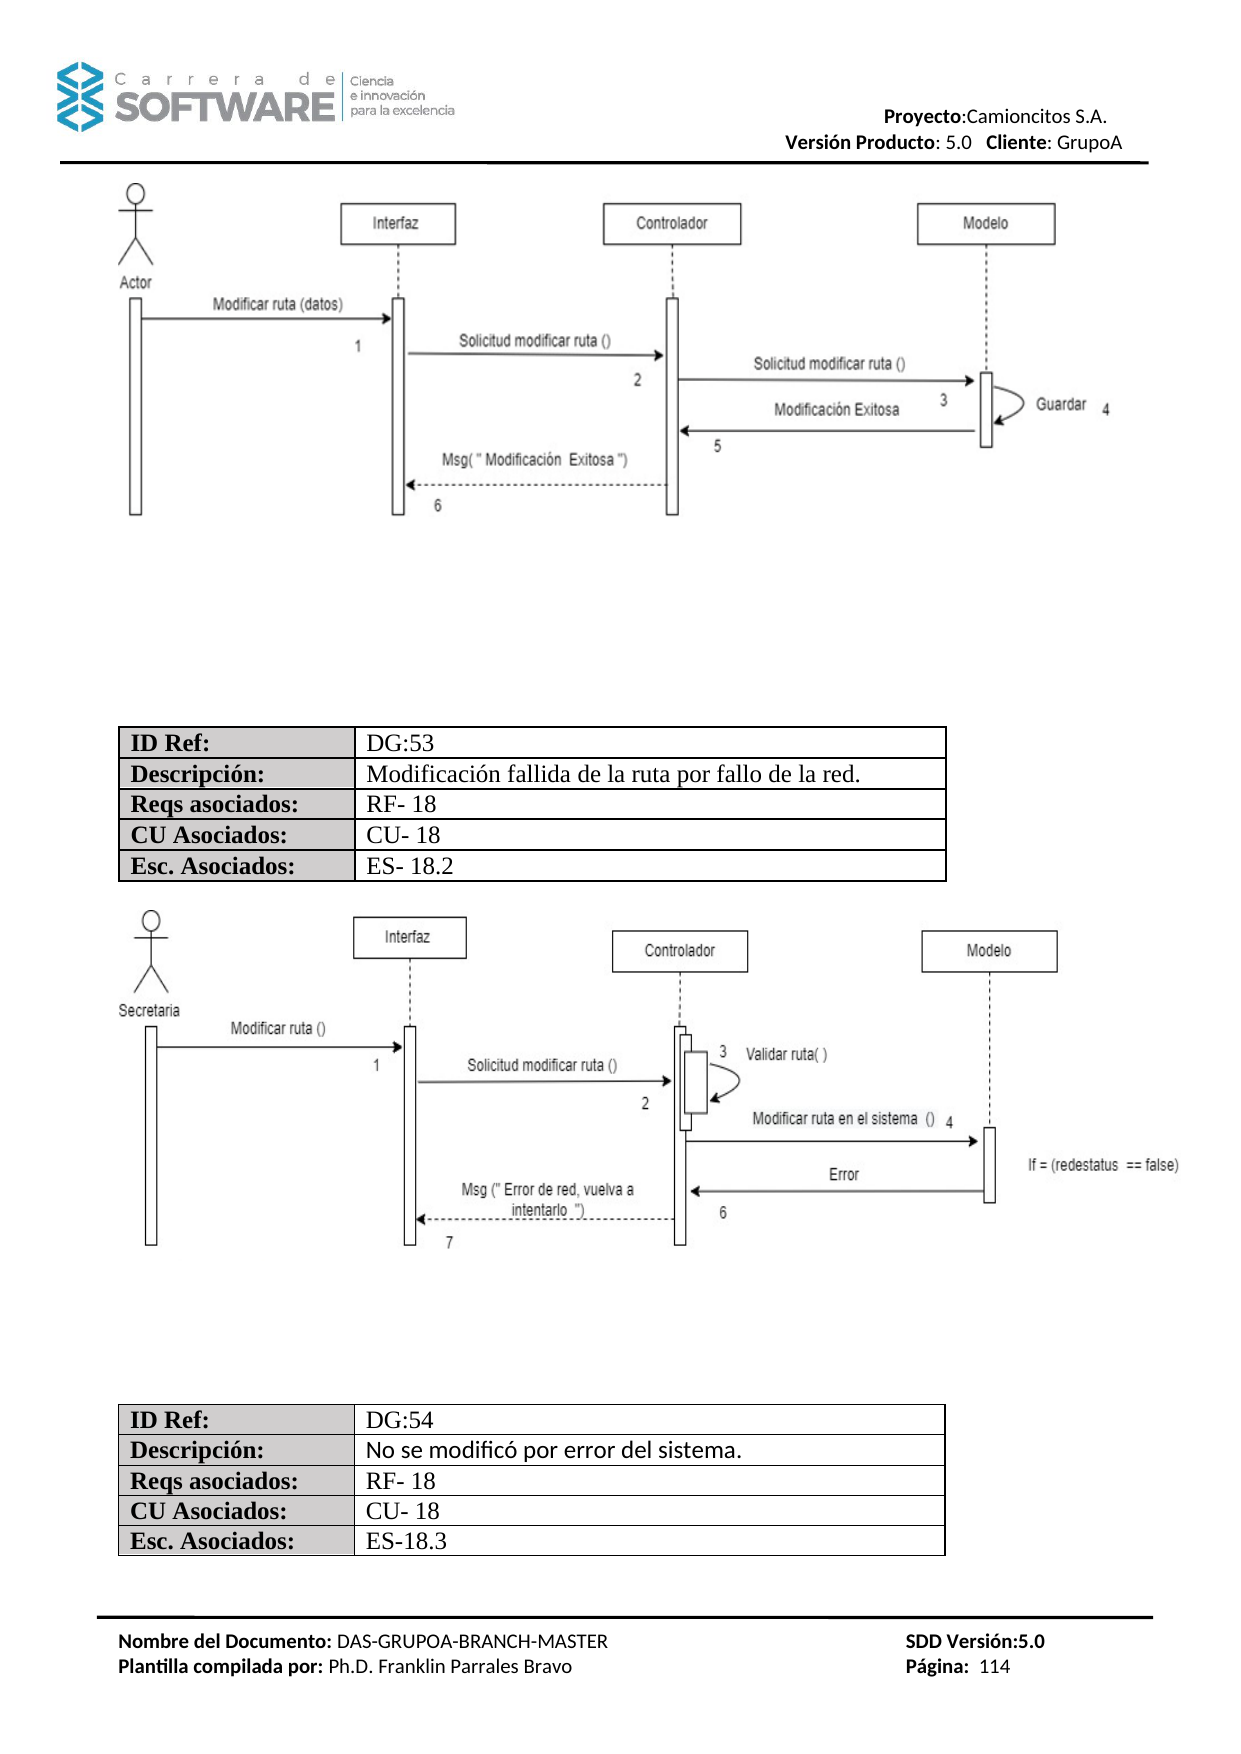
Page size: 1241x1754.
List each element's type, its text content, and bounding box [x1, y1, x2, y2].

table_cell ES- 18.2 [356, 851, 945, 880]
table_cell Descripción: [120, 759, 354, 787]
table_cell Esc. Asociados: [119, 1526, 354, 1554]
table_cell RF- 18 [356, 790, 945, 818]
table_cell Descripción: [119, 1435, 354, 1465]
table_header ID Ref: [119, 1405, 354, 1434]
table_cell Reqs asociados: [120, 790, 354, 818]
table_header DG:53 [356, 728, 945, 757]
table_cell RF- 18 [355, 1466, 944, 1495]
picture [46, 46, 461, 154]
table_header DG:54 [355, 1405, 944, 1434]
picture [118, 910, 1185, 1261]
table_cell CU- 18 [356, 820, 945, 849]
table_cell Esc. Asociados: [120, 851, 354, 880]
table_header ID Ref: [120, 728, 354, 757]
table_cell ES-18.3 [355, 1526, 944, 1554]
table_cell CU- 18 [355, 1496, 944, 1525]
picture [118, 183, 1124, 525]
table_cell Reqs asociados: [119, 1466, 354, 1495]
table_cell No se modificó por error del sistema. [355, 1435, 944, 1465]
table_cell CU Asociados: [120, 820, 354, 849]
table_cell CU Asociados: [119, 1496, 354, 1525]
table_cell Modificación fallida de la ruta por fallo de la red. [356, 759, 945, 787]
